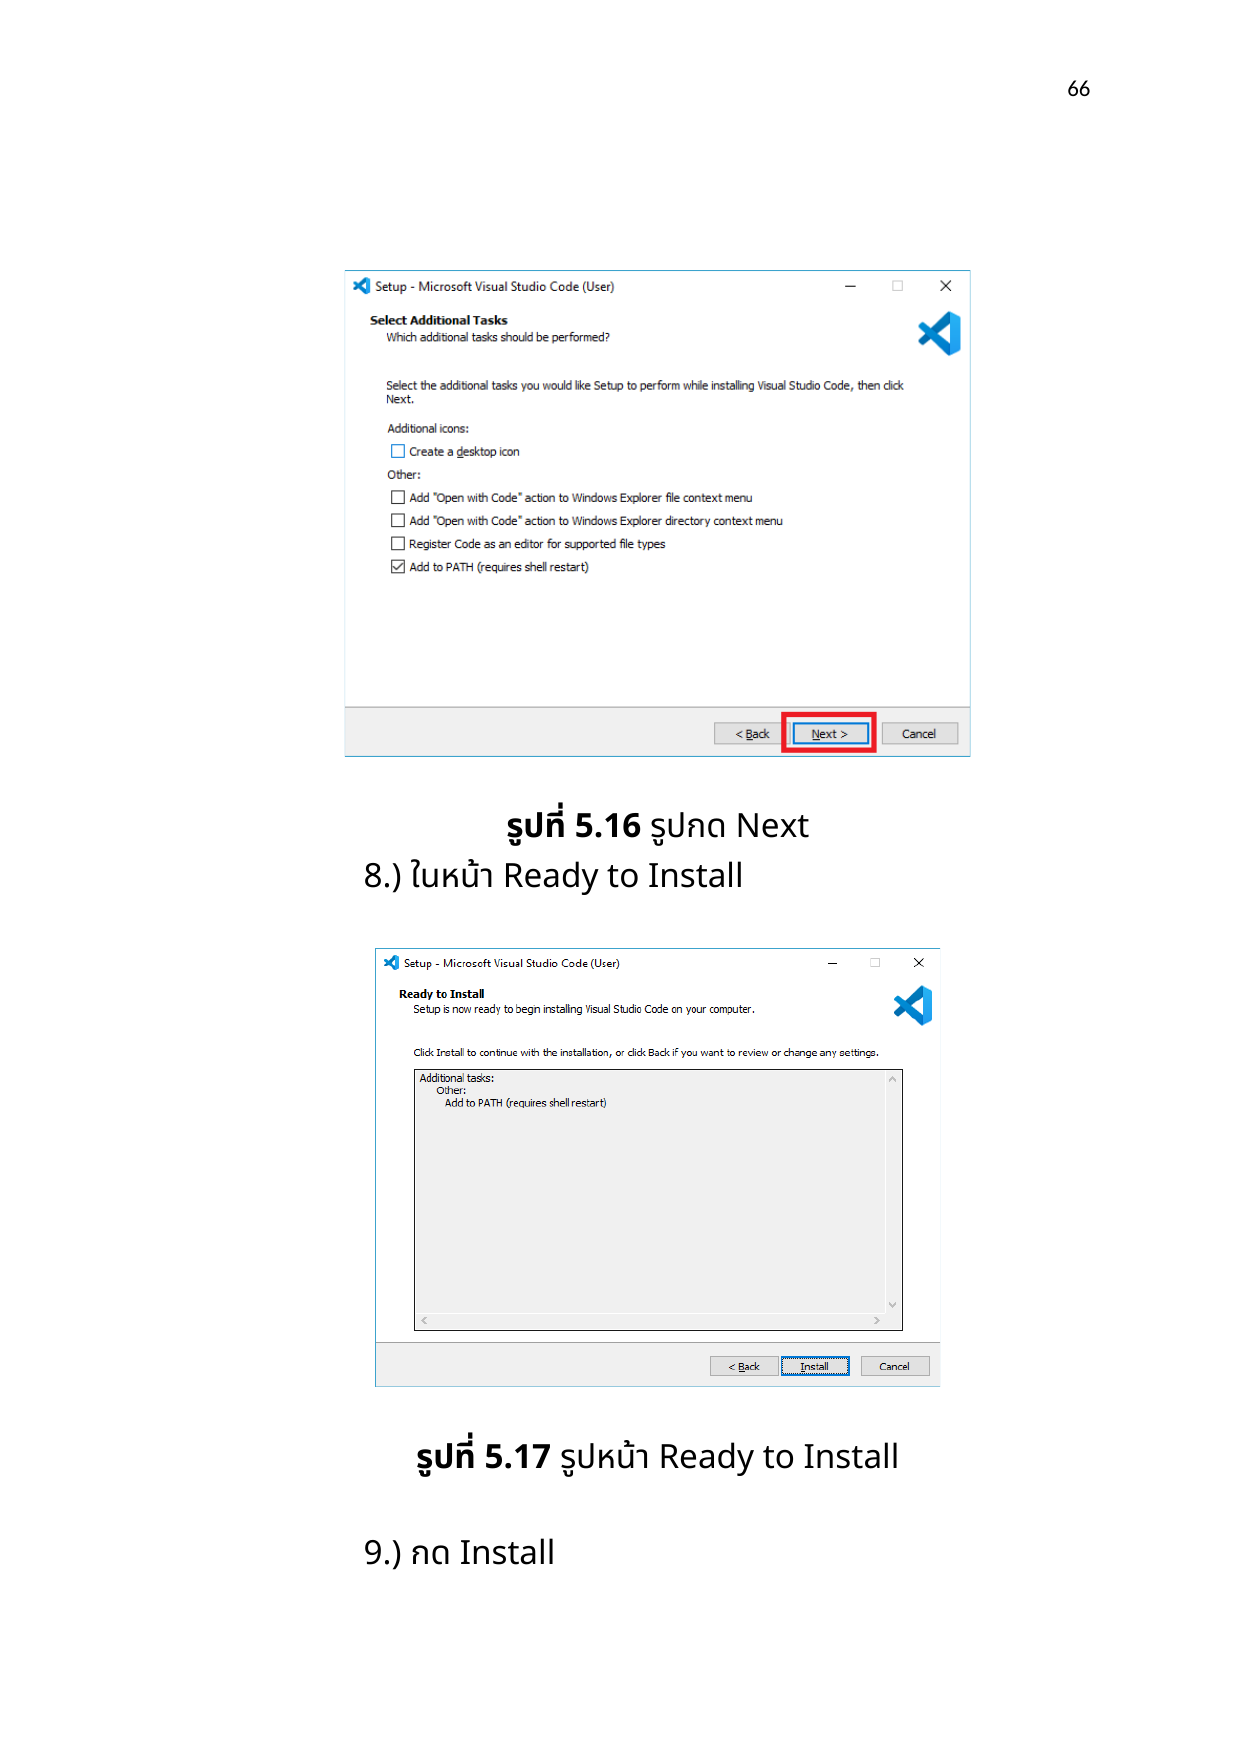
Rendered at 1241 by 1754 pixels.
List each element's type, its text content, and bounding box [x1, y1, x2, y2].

text 8.) ในหน้า Ready to Install [225, 852, 1090, 903]
picture [375, 948, 941, 1387]
picture [344, 270, 971, 757]
text 9.) กด Install [225, 1528, 1090, 1579]
text รูปที่ 5.17 รูปหน้า Ready to Install [225, 1432, 1090, 1483]
text รูปที่ 5.16 รูปกด Next [225, 802, 1090, 852]
